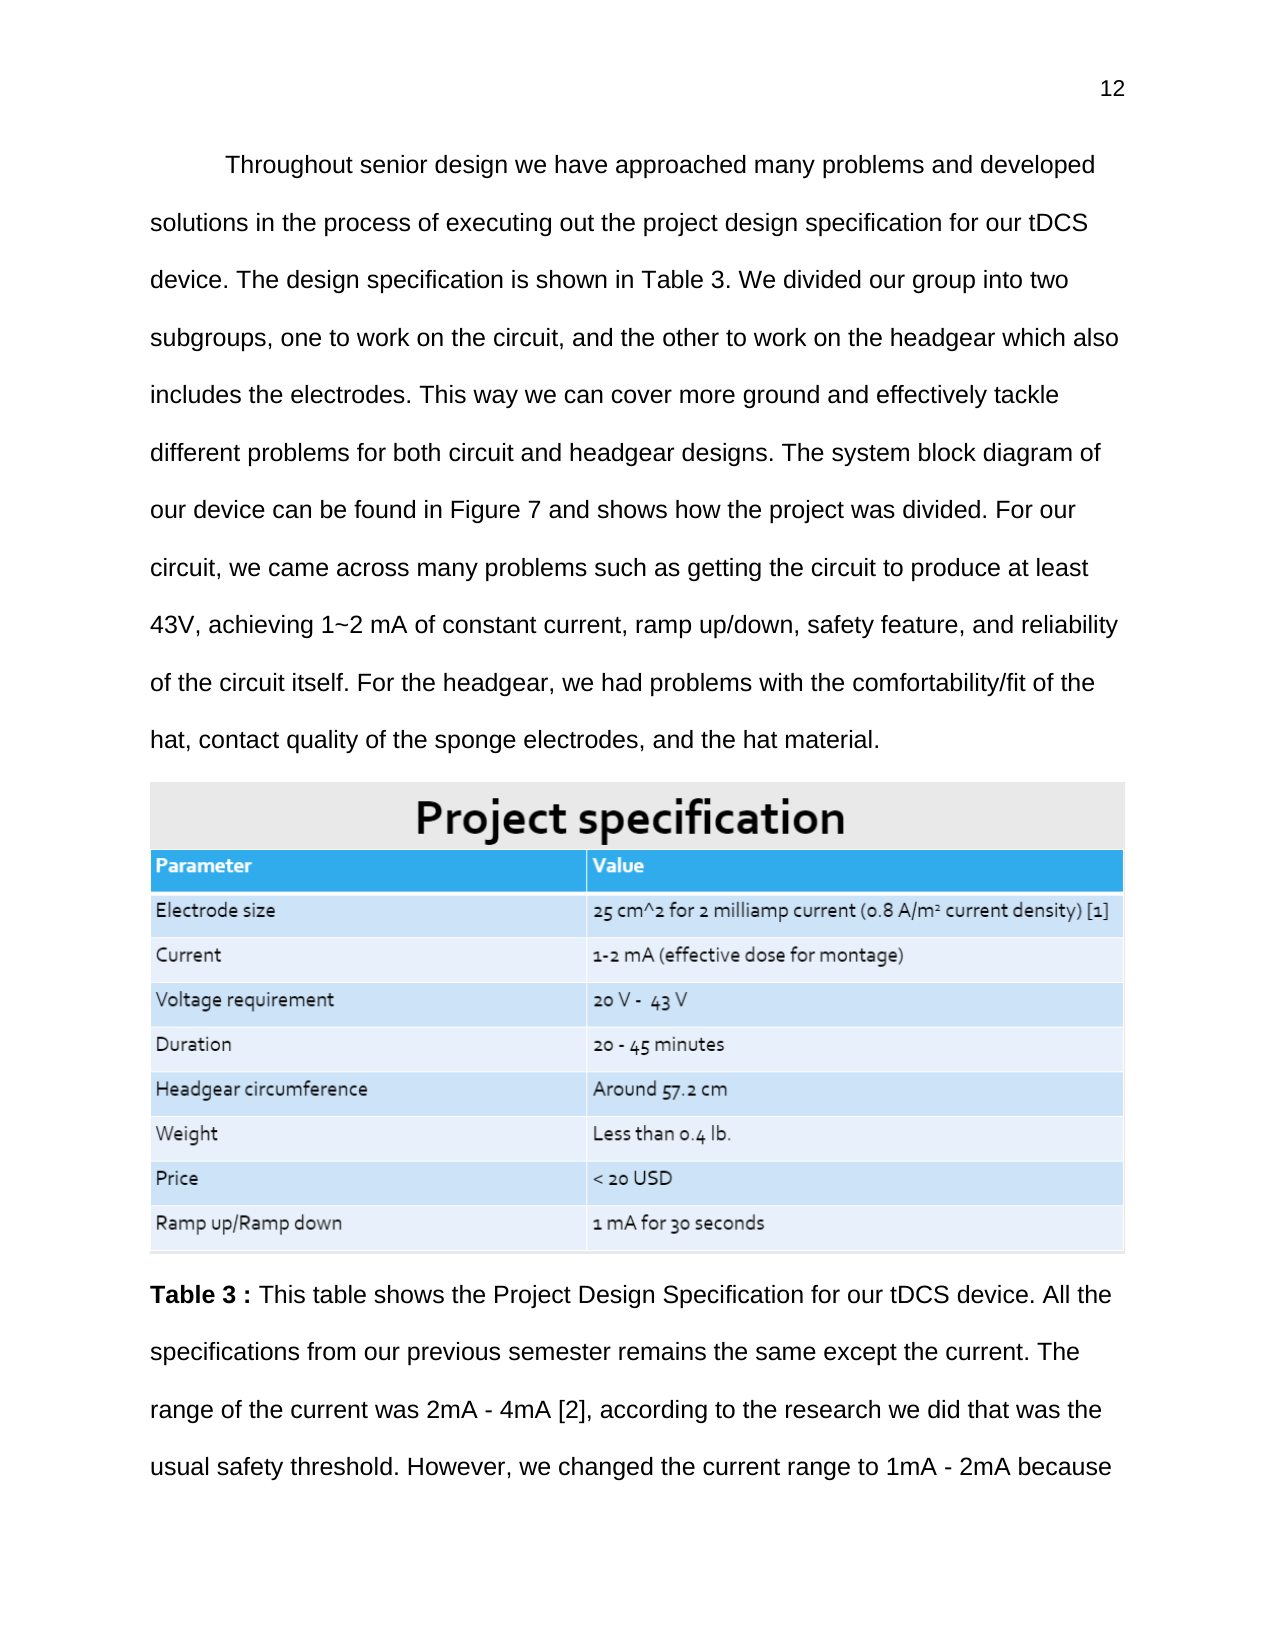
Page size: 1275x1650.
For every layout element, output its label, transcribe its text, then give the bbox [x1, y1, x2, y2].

text Throughout senior design we have approached many problems and developed solutions in the process of executing out the project design specification for our tDCS device. The design specification is shown in Table 3. We divided our group into two subgroups, one to work on the circuit, and the other to work on the headgear which also includes the electrodes. This way we can cover more ground and effectively tackle different problems for both circuit and headgear designs. The system block diagram of our device can be found in Figure 7 and shows how the project was divided. For our circuit, we came across many problems such as getting the circuit to produce at least 43V, achieving 1~2 mA of constant current, ramp up/down, safety feature, and reliability of the circuit itself. For the headgear, we had problems with the comfortability/fit of the hat, contact quality of the sponge electrodes, and the hat material. [150, 150, 1125, 754]
picture [150, 782, 1125, 1254]
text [150, 1280, 1125, 1481]
